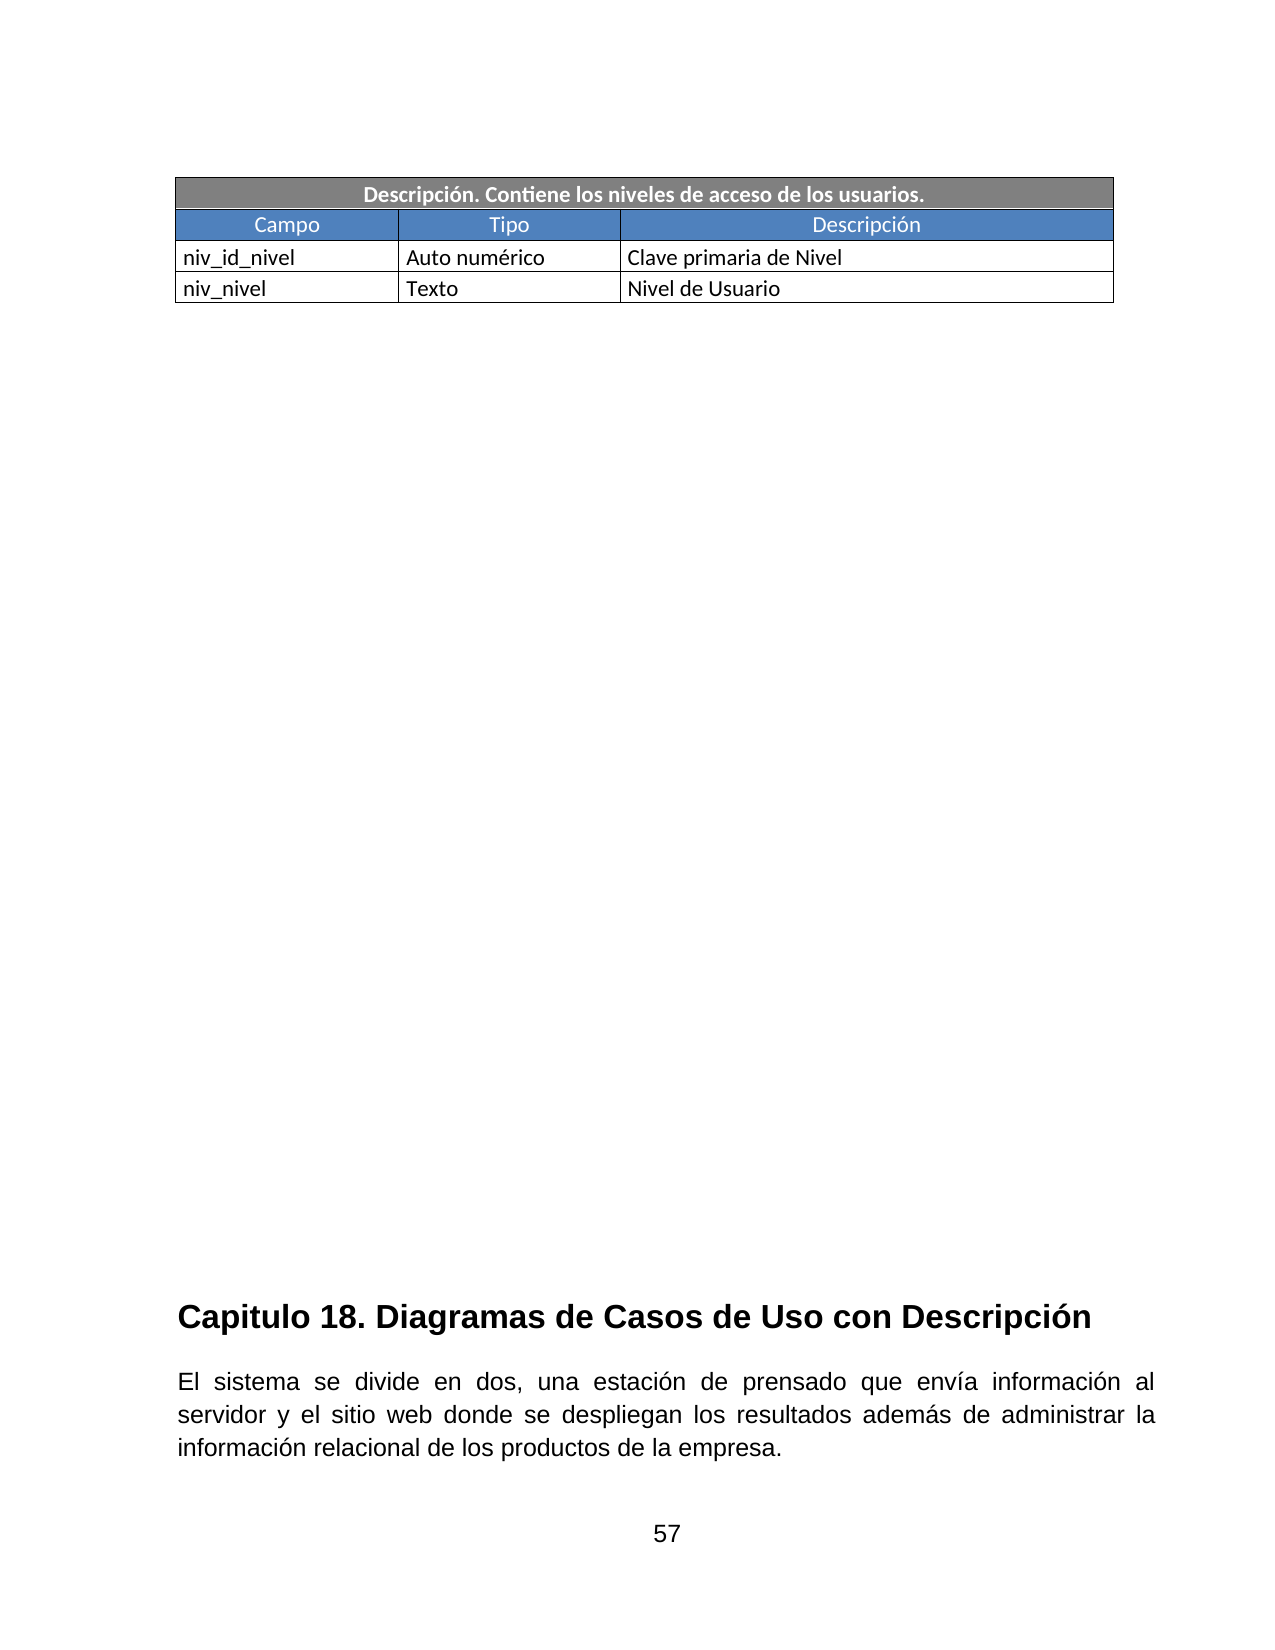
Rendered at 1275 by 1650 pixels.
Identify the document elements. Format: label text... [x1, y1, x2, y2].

table_cell Campo [176, 210, 398, 240]
table_cell niv_nivel [176, 272, 398, 302]
table_cell Tipo [399, 210, 620, 240]
table_cell Texto [399, 272, 620, 302]
table_cell Clave primaria de Nivel [621, 241, 1113, 271]
table_cell Descripción. Contiene los niveles de acceso de los usuarios. [176, 178, 1113, 208]
table_cell Auto numérico [399, 241, 620, 271]
text El sistema se divide en dos, una estación de prensado que envía información al servidor y el sitio web donde se despliegan los resultados además de administrar la información relacional de los productos de la empresa. [177, 1367, 1157, 1462]
table_cell Descripción [621, 210, 1113, 240]
table_cell niv_id_nivel [176, 241, 398, 271]
subtitle Diagramas de Casos de Uso con Descripción [177, 1298, 1157, 1336]
table_cell Nivel de Usuario [621, 272, 1113, 302]
